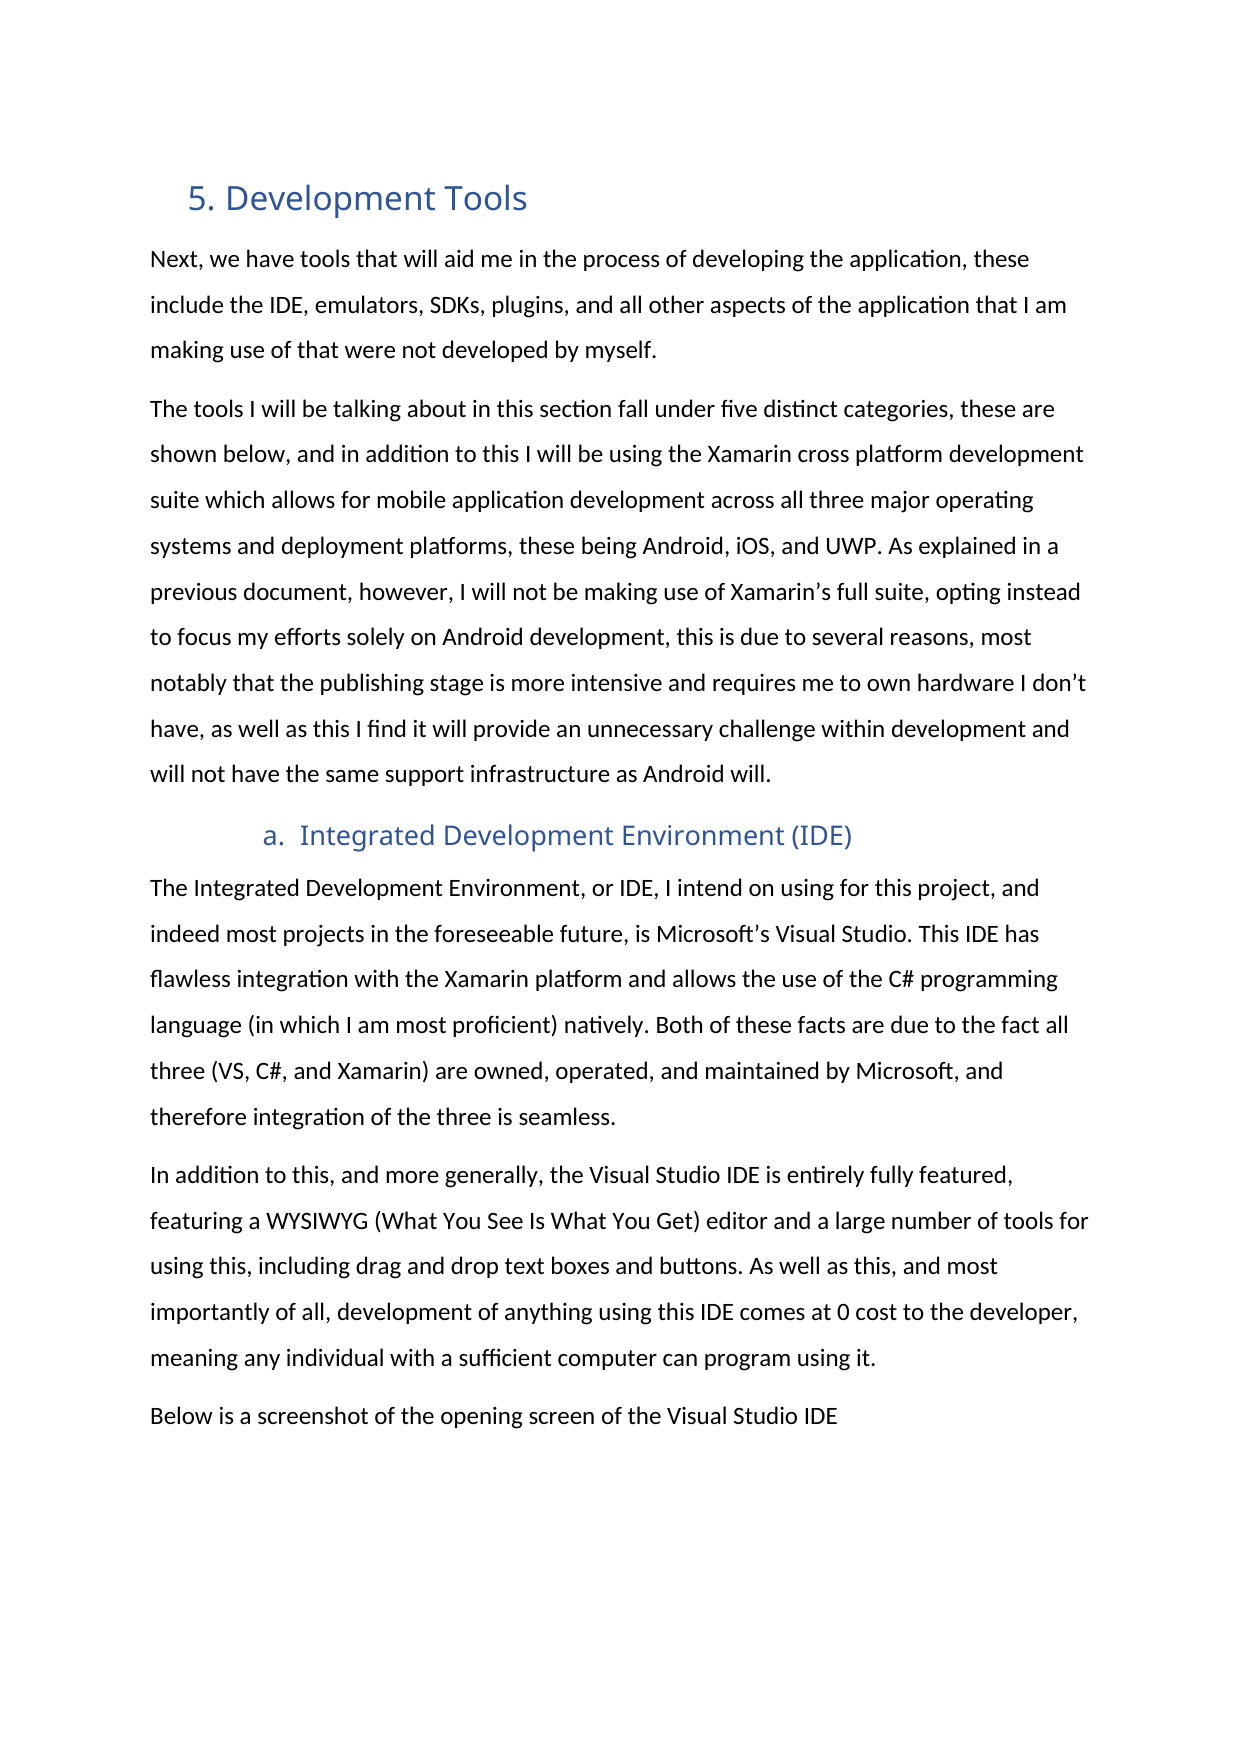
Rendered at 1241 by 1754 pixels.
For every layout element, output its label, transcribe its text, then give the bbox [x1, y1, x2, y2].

subtitle Integrated Development Environment (IDE) [262, 817, 1090, 854]
text The Integrated Development Environment, or IDE, I intend on using for this project, and indeed most projects in the foreseeable future, is Microsoft’s Visual Studio. This IDE has flawless integration with the Xamarin platform and allows the use of the C# programming language (in which I am most proficient) natively. Both of these facts are due to the fact all three (VS, C#, and Xamarin) are owned, operated, and maintained by Microsoft, and therefore integration of the three is seamless. [150, 872, 1090, 1131]
text Below is a screenshot of the opening screen of the Visual Studio IDE [150, 1400, 1090, 1431]
subtitle Development Tools [187, 175, 1090, 220]
text Next, we have tools that will aid me in the process of developing the application, these include the IDE, emulators, SDKs, plugins, and all other aspects of the application that I am making use of that were not developed by myself. [150, 243, 1090, 365]
text In addition to this, and more generally, the Visual Studio IDE is entirely fully featured, featuring a WYSIWYG (What You See Is What You Get) editor and a large number of tools for using this, including drag and drop text boxes and buttons. As well as this, and most importantly of all, development of anything using this IDE comes at 0 cost to the developer, meaning any individual with a sufficient computer can program using it. [150, 1159, 1090, 1372]
text The tools I will be talking about in this section fall under five distinct categories, these are shown below, and in addition to this I will be using the Xamarin cross platform development suite which allows for mobile application development across all three major operating systems and deployment platforms, these being Android, iOS, and UWP. As explained in a previous document, however, I will not be making use of Xamarin’s full suite, opting instead to focus my efforts solely on Android development, this is due to several reasons, most notably that the publishing stage is more intensive and requires me to own hardware I don’t have, as well as this I find it will provide an unnecessary challenge within development and will not have the same support infrastructure as Android will. [150, 393, 1090, 789]
